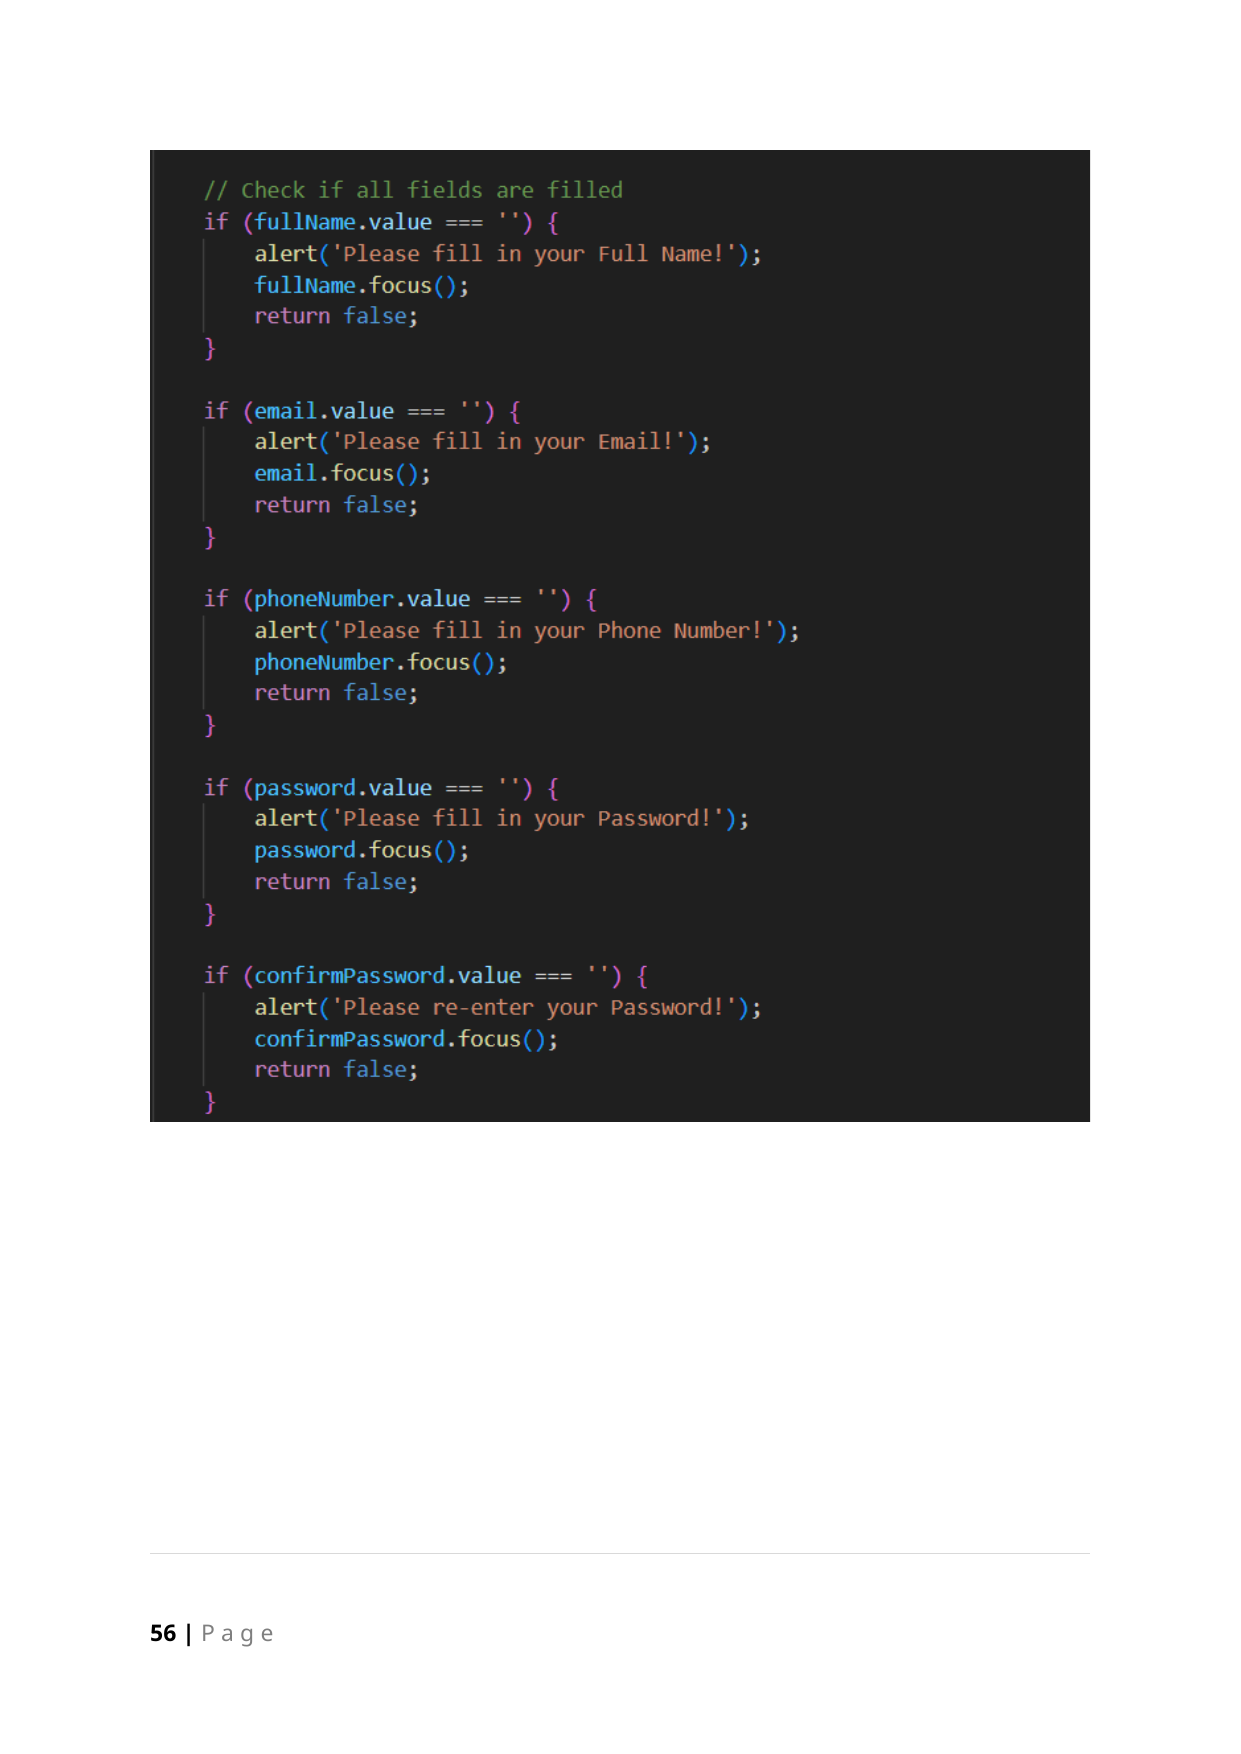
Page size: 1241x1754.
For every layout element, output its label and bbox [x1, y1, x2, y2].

picture [150, 150, 1091, 1122]
